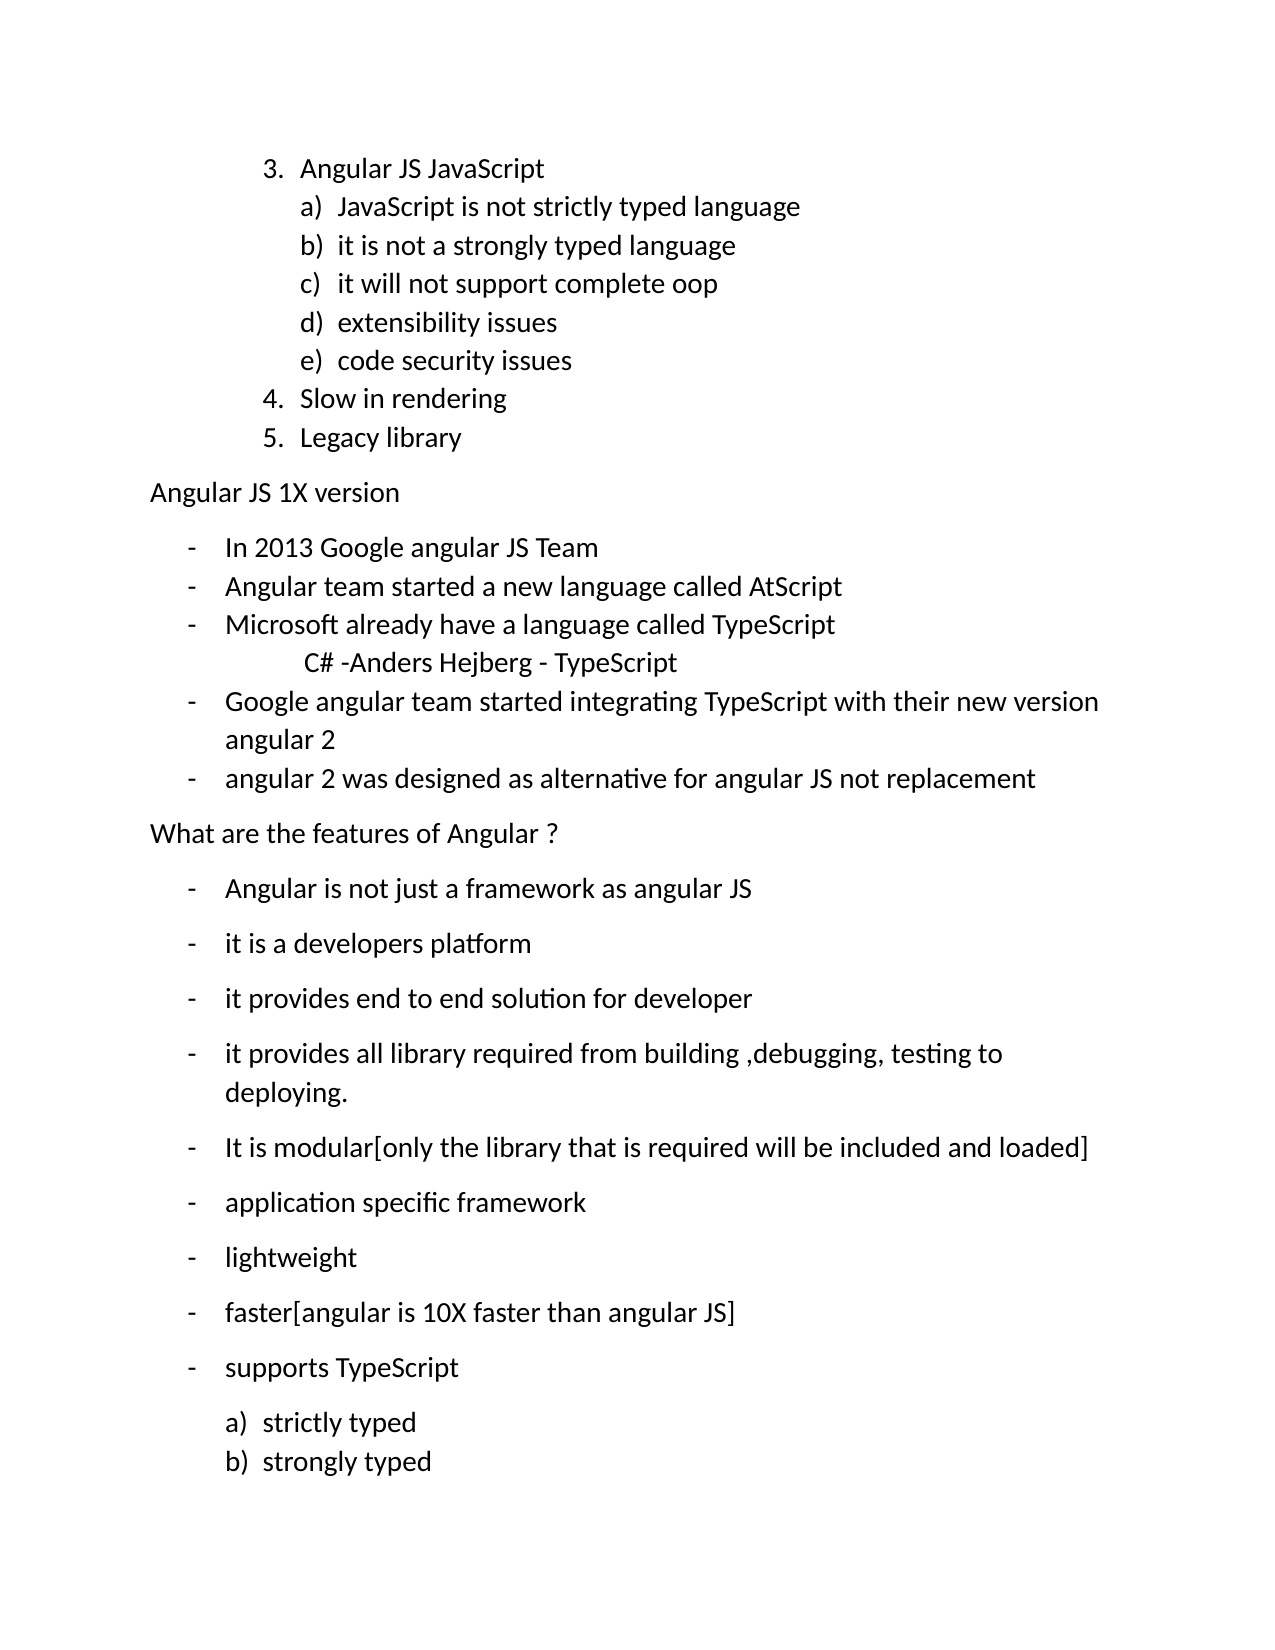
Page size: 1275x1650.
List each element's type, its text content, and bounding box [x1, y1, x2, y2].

list JavaScript is not strictly typed language [300, 188, 1125, 224]
list Angular team started a new language called AtScript [187, 568, 1125, 603]
list code security issues [300, 342, 1125, 378]
text Angular JS 1X version [150, 474, 1125, 510]
list C# -Anders Hejberg - TypeScript [225, 644, 1125, 680]
list lightweight [187, 1239, 1125, 1275]
list supports TypeScript [187, 1349, 1125, 1385]
list Microsoft already have a language called TypeScript [187, 606, 1125, 642]
list strongly typed [225, 1443, 1125, 1478]
list it provides end to end solution for developer [187, 980, 1125, 1016]
text What are the features of Angular ? [150, 815, 1125, 851]
list angular 2 was designed as alternative for angular JS not replacement [187, 760, 1125, 796]
list it is a developers platform [187, 925, 1125, 961]
list faster[angular is 10X faster than angular JS] [187, 1294, 1125, 1330]
list Slow in rendering [262, 381, 1125, 416]
list strictly typed [225, 1404, 1125, 1440]
list extensibility issues [300, 304, 1125, 339]
list it will not support complete oop [300, 265, 1125, 301]
list Google angular team started integrating TypeScript with their new version angular 2 [187, 683, 1125, 757]
list application specific framework [187, 1184, 1125, 1220]
list In 2013 Google angular JS Team [187, 529, 1125, 565]
list Angular JS JavaScript [262, 150, 1125, 186]
list Angular is not just a framework as angular JS [187, 870, 1125, 906]
list Legacy library [262, 419, 1125, 455]
list It is modular[only the library that is required will be included and loaded] [187, 1129, 1125, 1164]
list it provides all library required from building ,debugging, testing to deploying. [187, 1035, 1125, 1109]
list it is not a strongly typed language [300, 227, 1125, 262]
